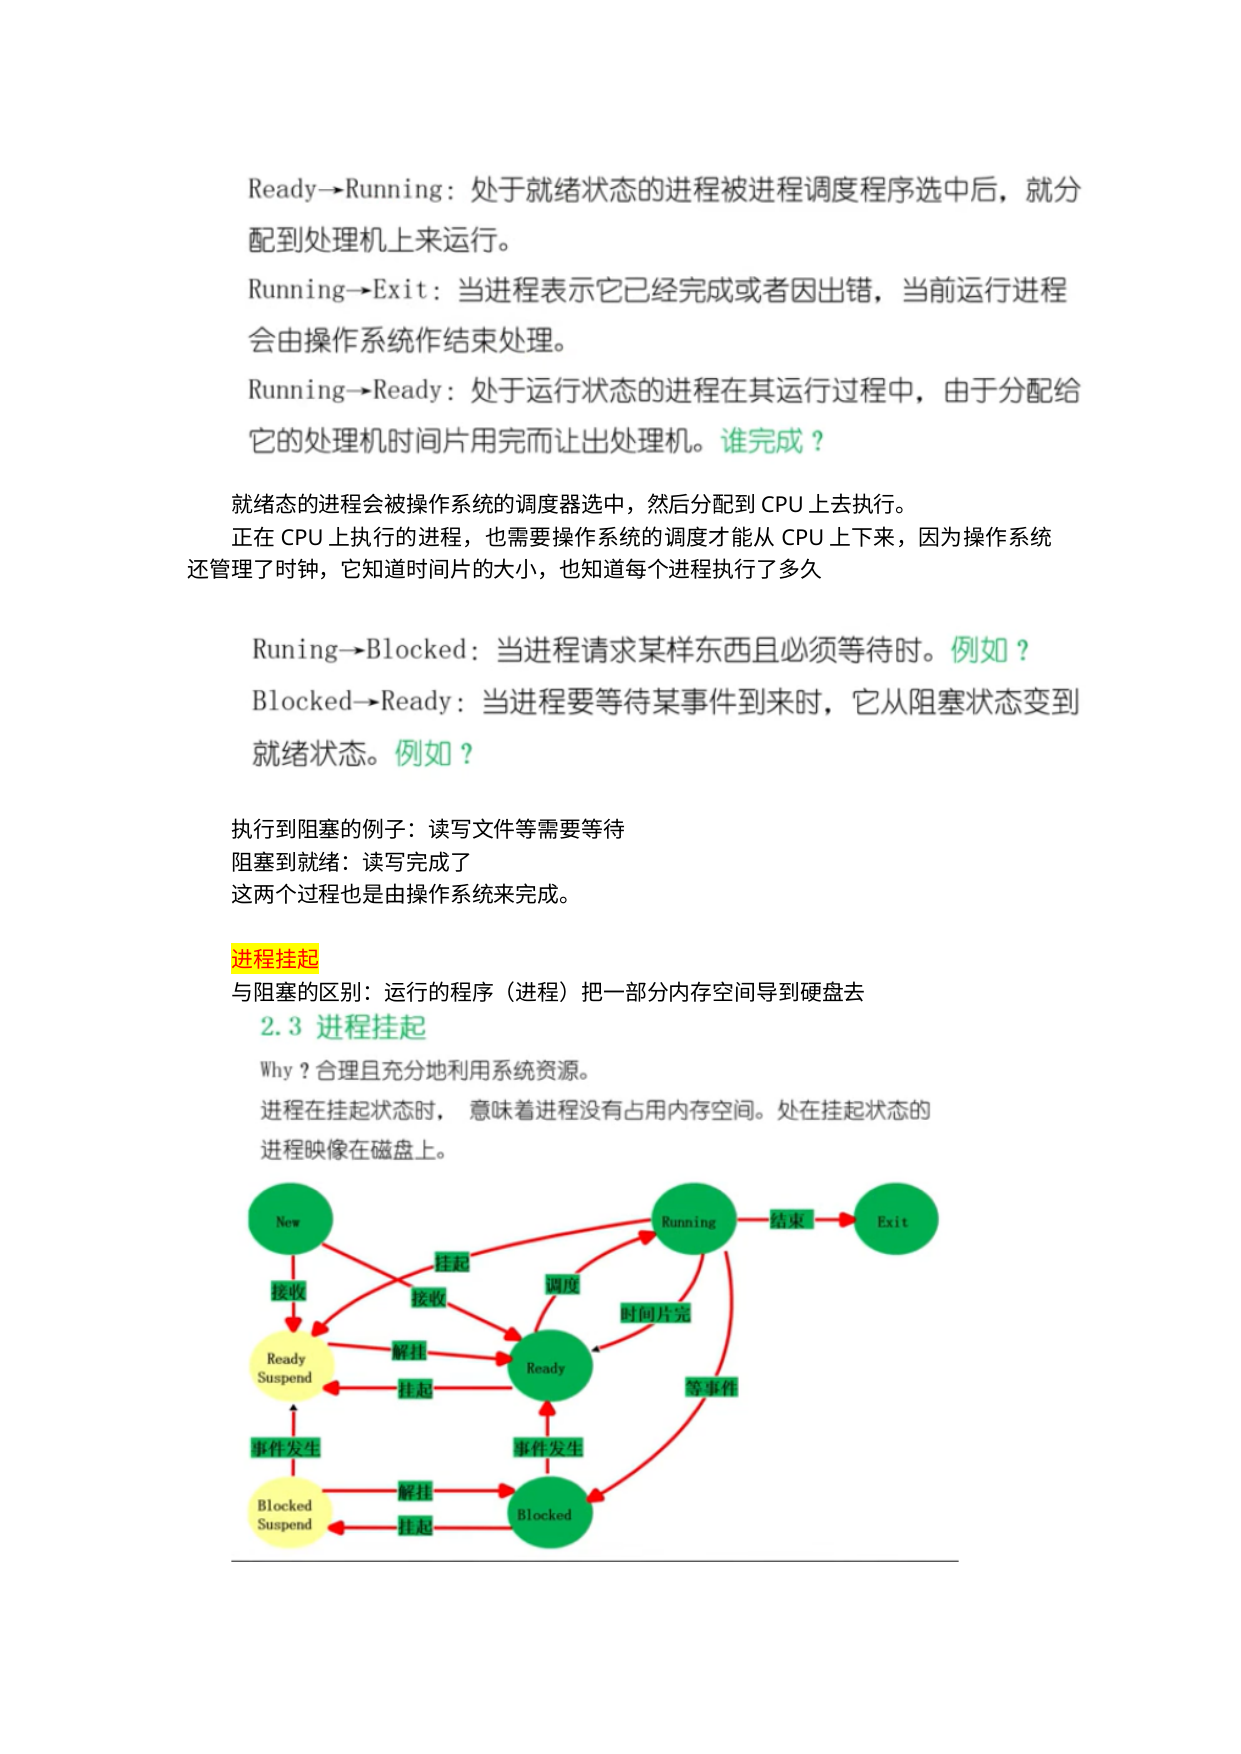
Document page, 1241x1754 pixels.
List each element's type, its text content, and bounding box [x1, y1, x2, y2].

picture [231, 162, 1097, 469]
picture [231, 617, 1097, 786]
list 就绪态的进程会被操作系统的调度器选中，然后分配到CPU上去执行。 [231, 487, 1053, 519]
list 与阻塞的区别：运行的程序（进程）把一部分内存空间导到硬盘去 [231, 974, 1053, 1007]
list 进程挂起 [231, 942, 1053, 974]
text 正在CPU上执行的进程，也需要操作系统的调度才能从CPU上下来，因为操作系统还管理了时钟，它知道时间片的大小，也知道每个进程执行了多久 [187, 519, 1053, 584]
list 执行到阻塞的例子：读写文件等需要等待 [231, 812, 1053, 844]
list 阻塞到就绪：读写完成了 [231, 844, 1053, 877]
picture [231, 1007, 959, 1562]
list 这两个过程也是由操作系统来完成。 [231, 877, 1053, 909]
